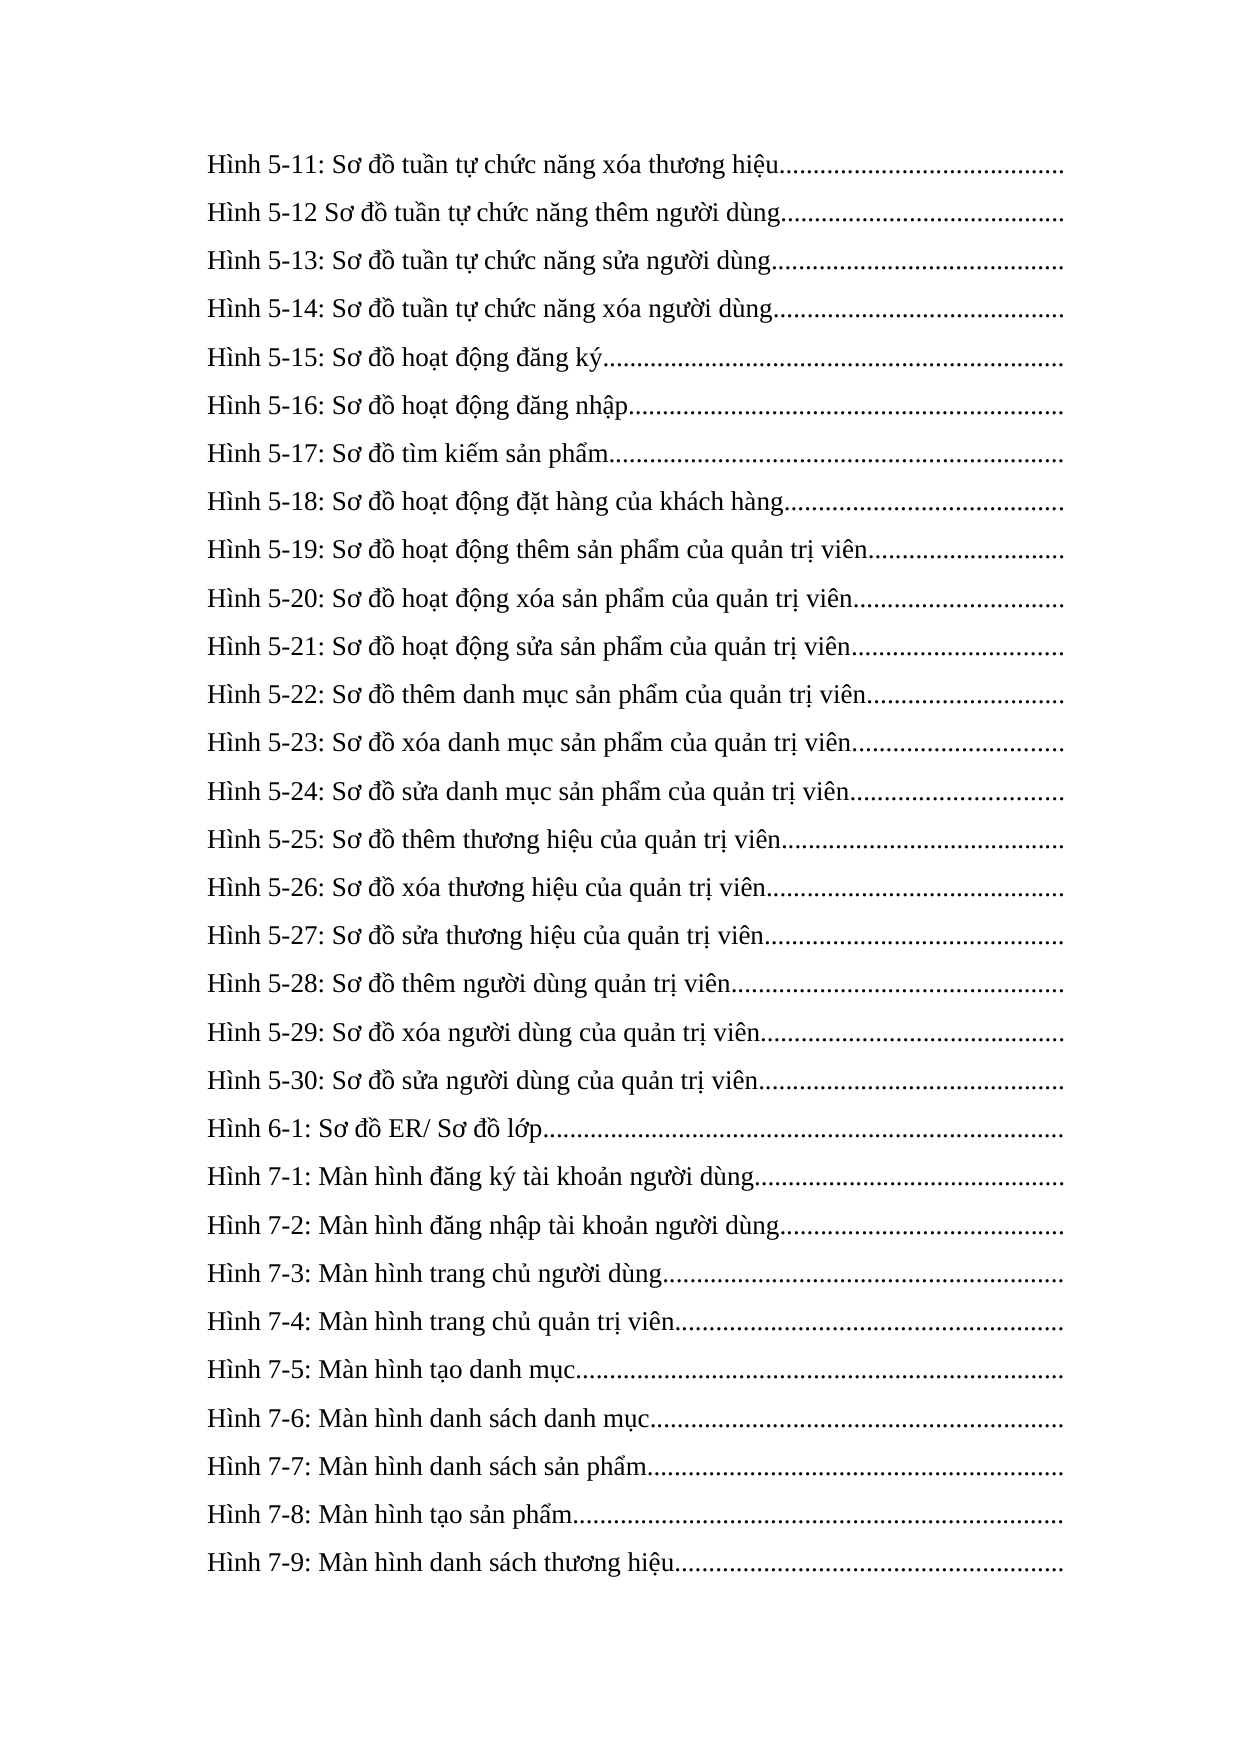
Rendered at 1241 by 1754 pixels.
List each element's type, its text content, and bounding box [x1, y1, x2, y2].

text Hình 5-25: Sơ đồ thêm thương hiệu của quản trị viên 70 [207, 823, 1063, 854]
text Hình 5-20: Sơ đồ hoạt động xóa sản phẩm của quản trị viên 68 [207, 582, 1063, 613]
text Hình 5-21: Sơ đồ hoạt động sửa sản phẩm của quản trị viên 69 [207, 630, 1063, 661]
text Hình 7-4: Màn hình trang chủ quản trị viên 82 [207, 1305, 1063, 1336]
text Hình 5-29: Sơ đồ xóa người dùng của quản trị viên 71 [207, 1016, 1063, 1047]
text Hình 5-13: Sơ đồ tuần tự chức năng sửa người dùng 65 [207, 244, 1063, 275]
text Hình 5-19: Sơ đồ hoạt động thêm sản phẩm của quản trị viên 68 [207, 533, 1063, 565]
text Hình 5-11: Sơ đồ tuần tự chức năng xóa thương hiệu 63 [207, 148, 1063, 179]
text Hình 5-12 Sơ đồ tuần tự chức năng thêm người dùng 64 [207, 196, 1063, 227]
text Hình 5-15: Sơ đồ hoạt động đăng ký 67 [207, 341, 1063, 372]
text Hình 5-16: Sơ đồ hoạt động đăng nhập 67 [207, 389, 1063, 420]
text Hình 7-9: Màn hình danh sách thương hiệu 85 [207, 1546, 1063, 1577]
text Hình 5-14: Sơ đồ tuần tự chức năng xóa người dùng 66 [207, 292, 1063, 323]
text Hình 5-23: Sơ đồ xóa danh mục sản phẩm của quản trị viên 69 [207, 726, 1063, 758]
text Hình 7-6: Màn hình danh sách danh mục 83 [207, 1402, 1063, 1433]
text Hình 5-24: Sơ đồ sửa danh mục sản phẩm của quản trị viên 70 [207, 775, 1063, 806]
text Hình 5-17: Sơ đồ tìm kiếm sản phẩm 67 [207, 437, 1063, 468]
text Hình 5-27: Sơ đồ sửa thương hiệu của quản trị viên 71 [207, 919, 1063, 951]
text Hình 5-30: Sơ đồ sửa người dùng của quản trị viên 72 [207, 1064, 1063, 1095]
text Hình 5-18: Sơ đồ hoạt động đặt hàng của khách hàng 68 [207, 485, 1063, 516]
text Hình 7-5: Màn hình tạo danh mục 82 [207, 1353, 1063, 1384]
text Hình 7-2: Màn hình đăng nhập tài khoản người dùng 81 [207, 1209, 1063, 1240]
text Hình 7-7: Màn hình danh sách sản phẩm 83 [207, 1450, 1063, 1481]
text Hình 6-1: Sơ đồ ER/ Sơ đồ lớp 74 [207, 1112, 1063, 1143]
text Hình 7-1: Màn hình đăng ký tài khoản người dùng 80 [207, 1161, 1063, 1192]
text Hình 5-22: Sơ đồ thêm danh mục sản phẩm của quản trị viên 69 [207, 678, 1063, 709]
text Hình 5-28: Sơ đồ thêm người dùng quản trị viên 71 [207, 968, 1063, 999]
text Hình 7-3: Màn hình trang chủ người dùng 81 [207, 1257, 1063, 1288]
text Hình 7-8: Màn hình tạo sản phẩm 84 [207, 1498, 1063, 1529]
text Hình 5-26: Sơ đồ xóa thương hiệu của quản trị viên 70 [207, 871, 1063, 902]
